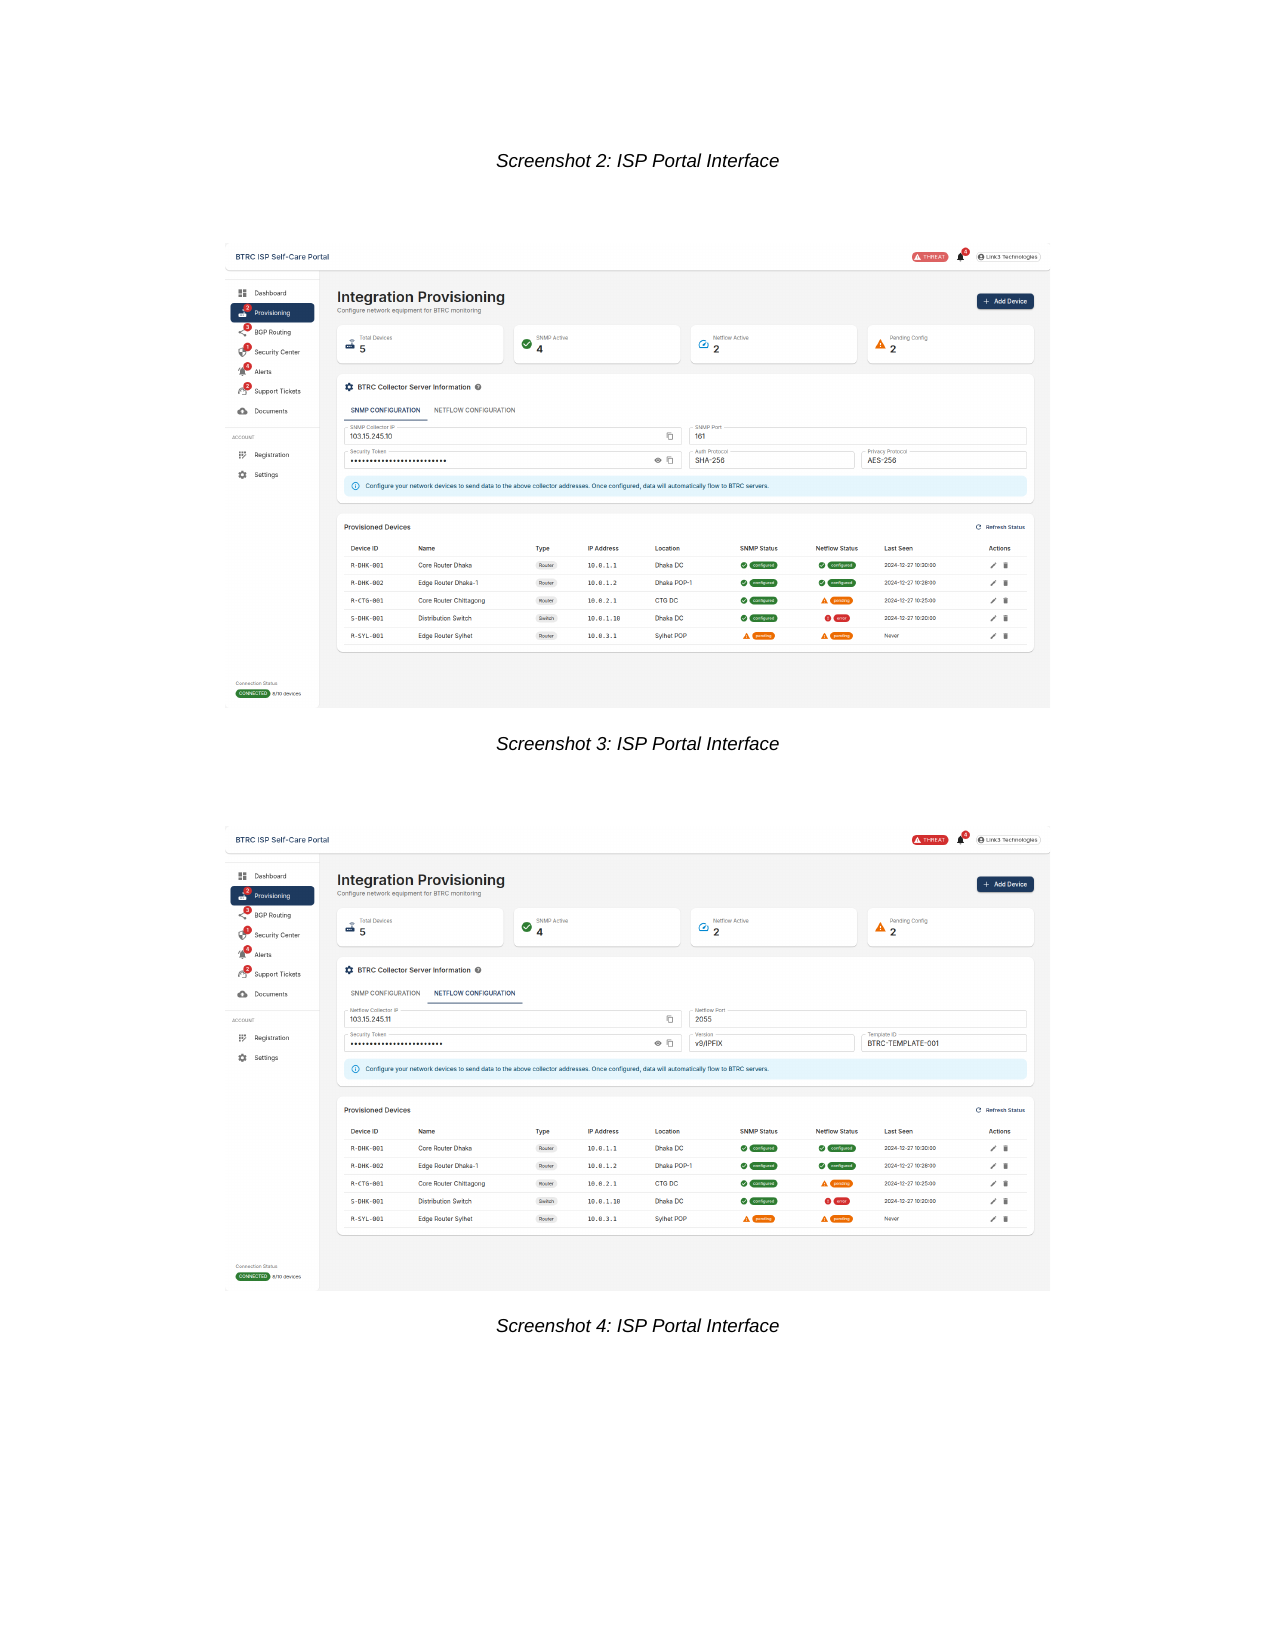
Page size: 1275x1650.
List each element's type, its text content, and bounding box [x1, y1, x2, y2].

text Screenshot 4: ISP Portal Interface [187, 1315, 1087, 1336]
picture [225, 826, 1050, 1291]
picture [225, 243, 1050, 708]
text Screenshot 3: ISP Portal Interface [187, 732, 1087, 754]
text Screenshot 2: ISP Portal Interface [187, 150, 1087, 172]
